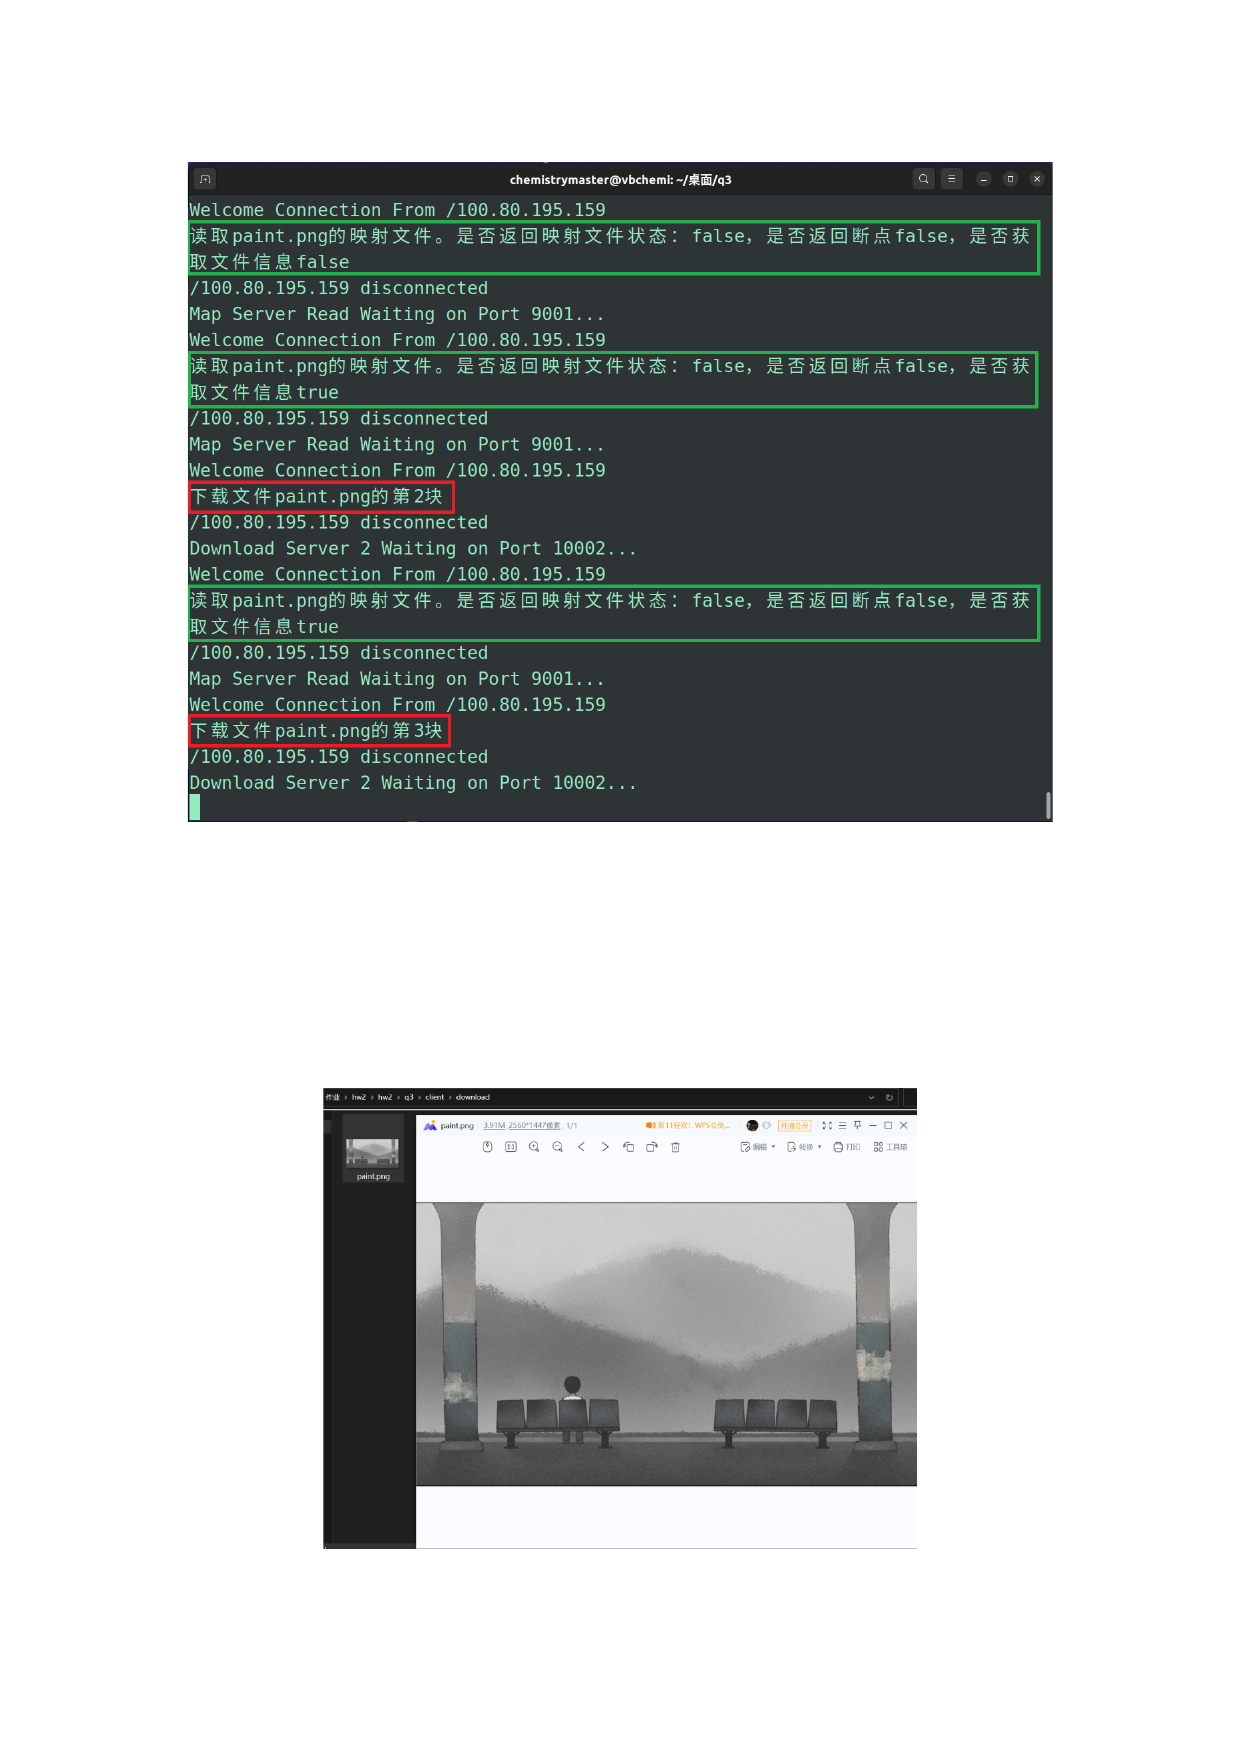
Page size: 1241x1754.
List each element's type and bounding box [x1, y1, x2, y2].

picture [187, 162, 1053, 822]
picture [323, 1088, 917, 1549]
